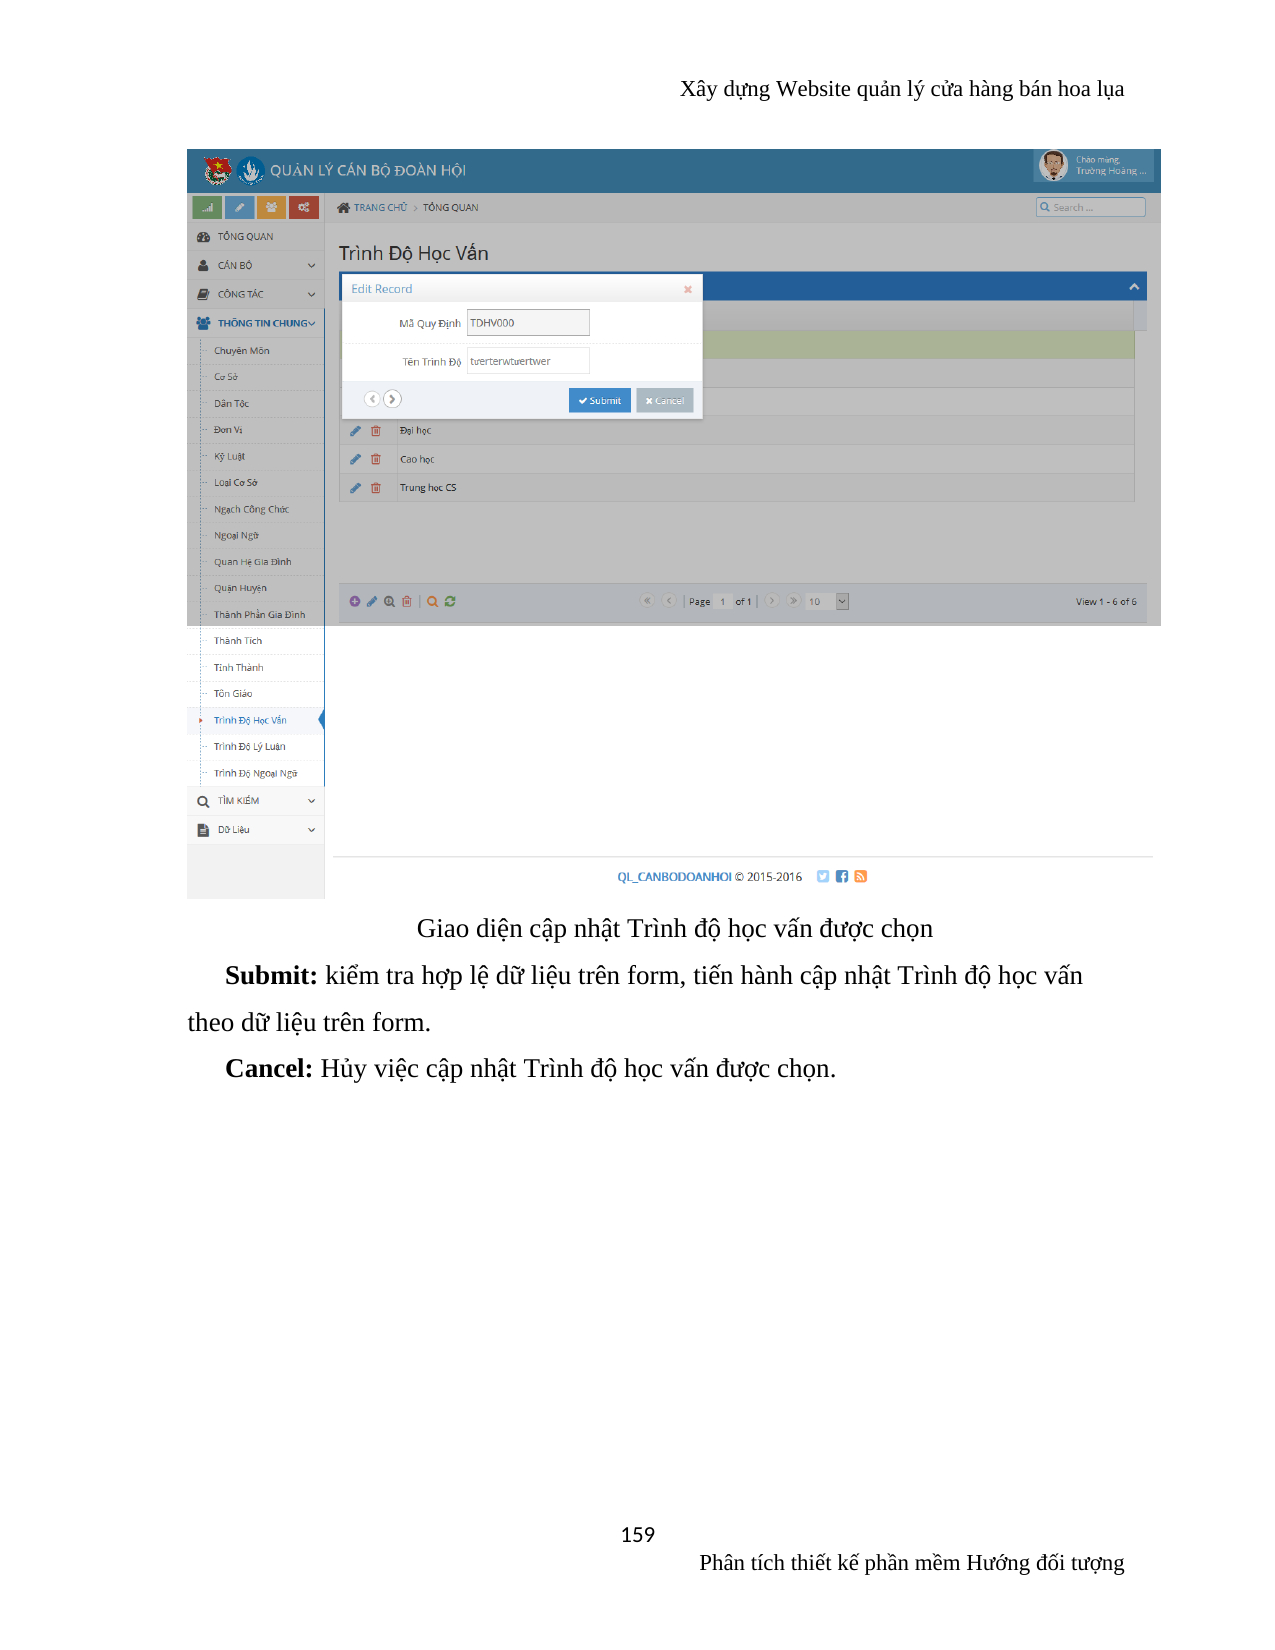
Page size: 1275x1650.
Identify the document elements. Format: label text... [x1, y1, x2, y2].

picture [187, 149, 1161, 899]
list Giao diện cập nhật Trình độ học vấn được chọn [187, 912, 1125, 944]
list Cancel: Hủy việc cập nhật Trình độ học vấn được chọn. [187, 1052, 1125, 1084]
list Submit: kiểm tra hợp lệ dữ liệu trên form, tiến hành cập nhật Trình độ học vấn theo dữ liệu trên form. [187, 959, 1125, 1037]
